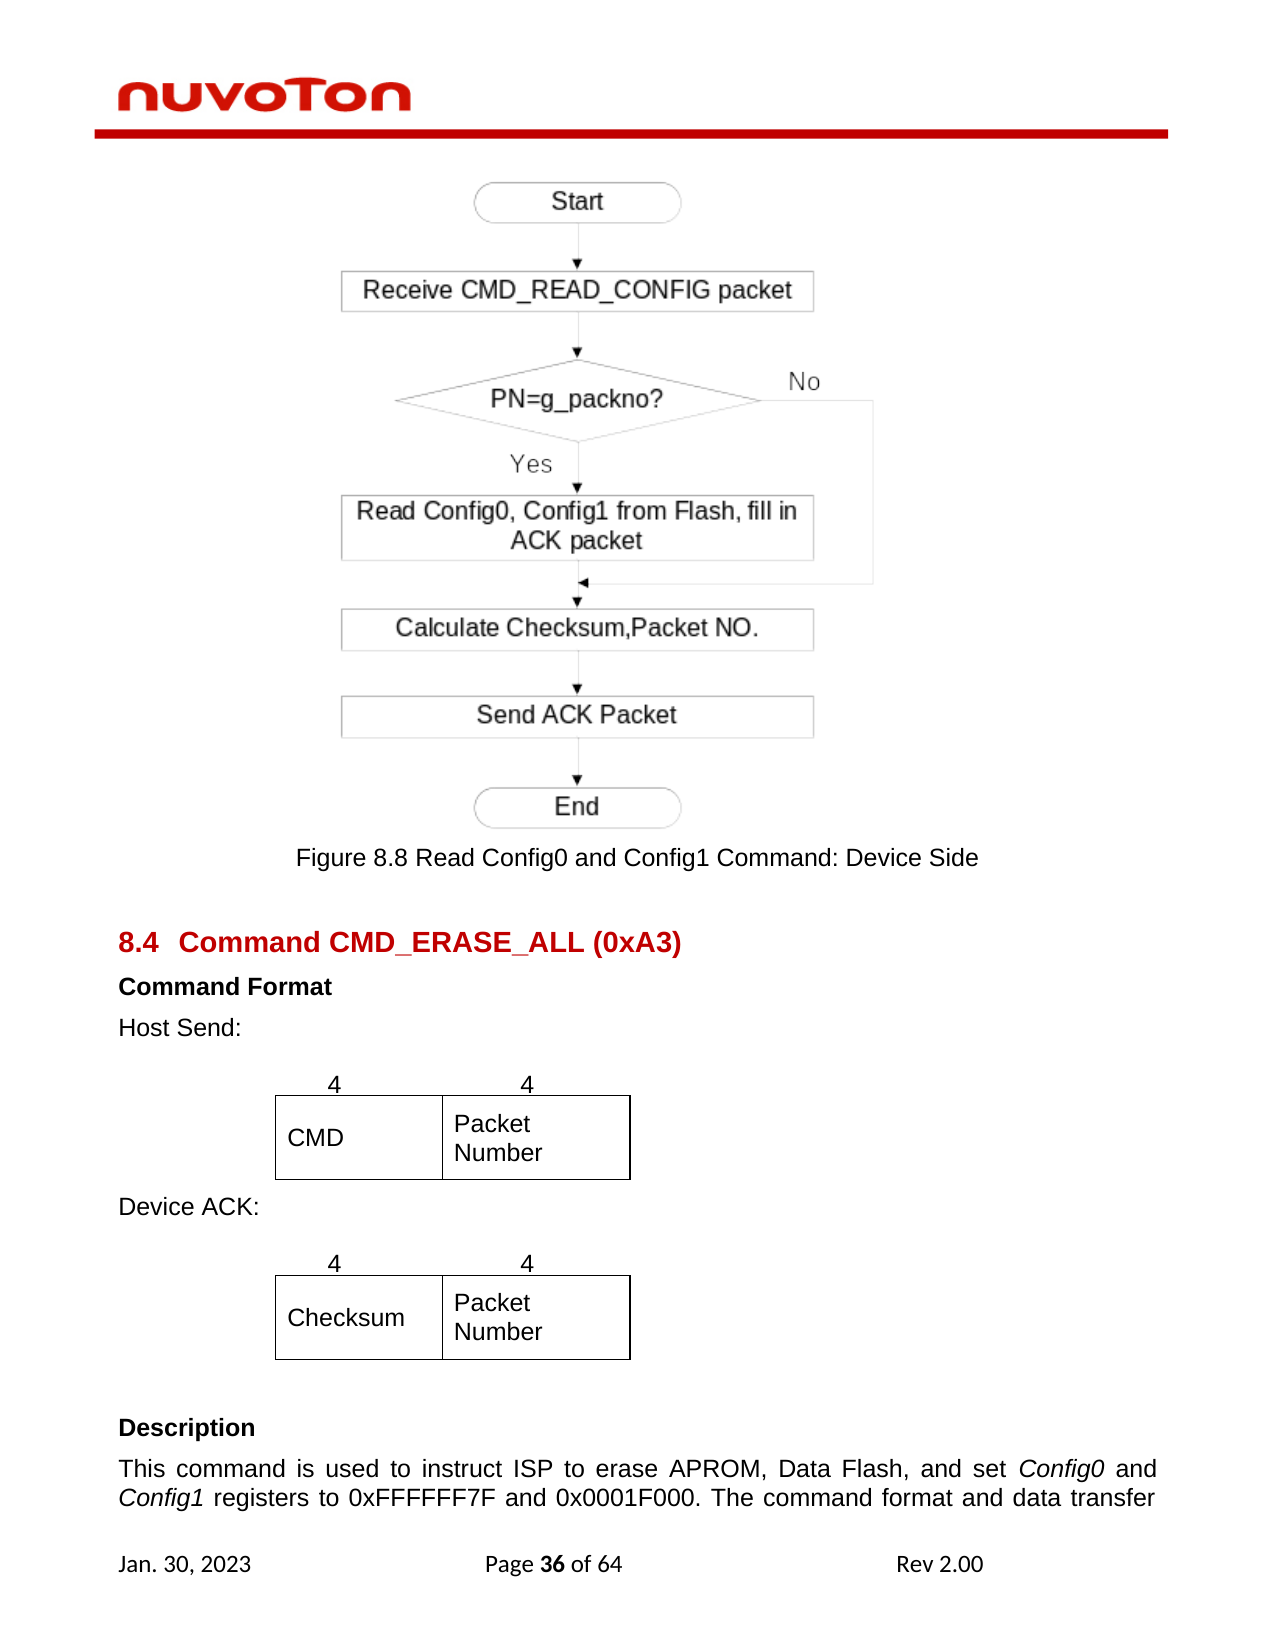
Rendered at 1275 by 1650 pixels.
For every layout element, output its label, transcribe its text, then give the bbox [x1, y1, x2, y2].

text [118, 1454, 1157, 1512]
text Device ACK: [118, 1192, 1157, 1221]
text Command Format [118, 972, 1157, 1000]
table_header Packet Number [443, 1276, 629, 1358]
subtitle Command CMD_ERASE_ALL (0xA3) [118, 926, 1157, 959]
text Description [118, 1413, 1157, 1442]
table_header Checksum [276, 1276, 442, 1358]
text Figure 8.8 Read Config0 and Config1 Command: Device Side [118, 843, 1157, 872]
text Host Send: [118, 1013, 1157, 1042]
picture [110, 73, 422, 117]
table_header CMD [276, 1096, 442, 1179]
table_header Packet Number [443, 1096, 629, 1179]
